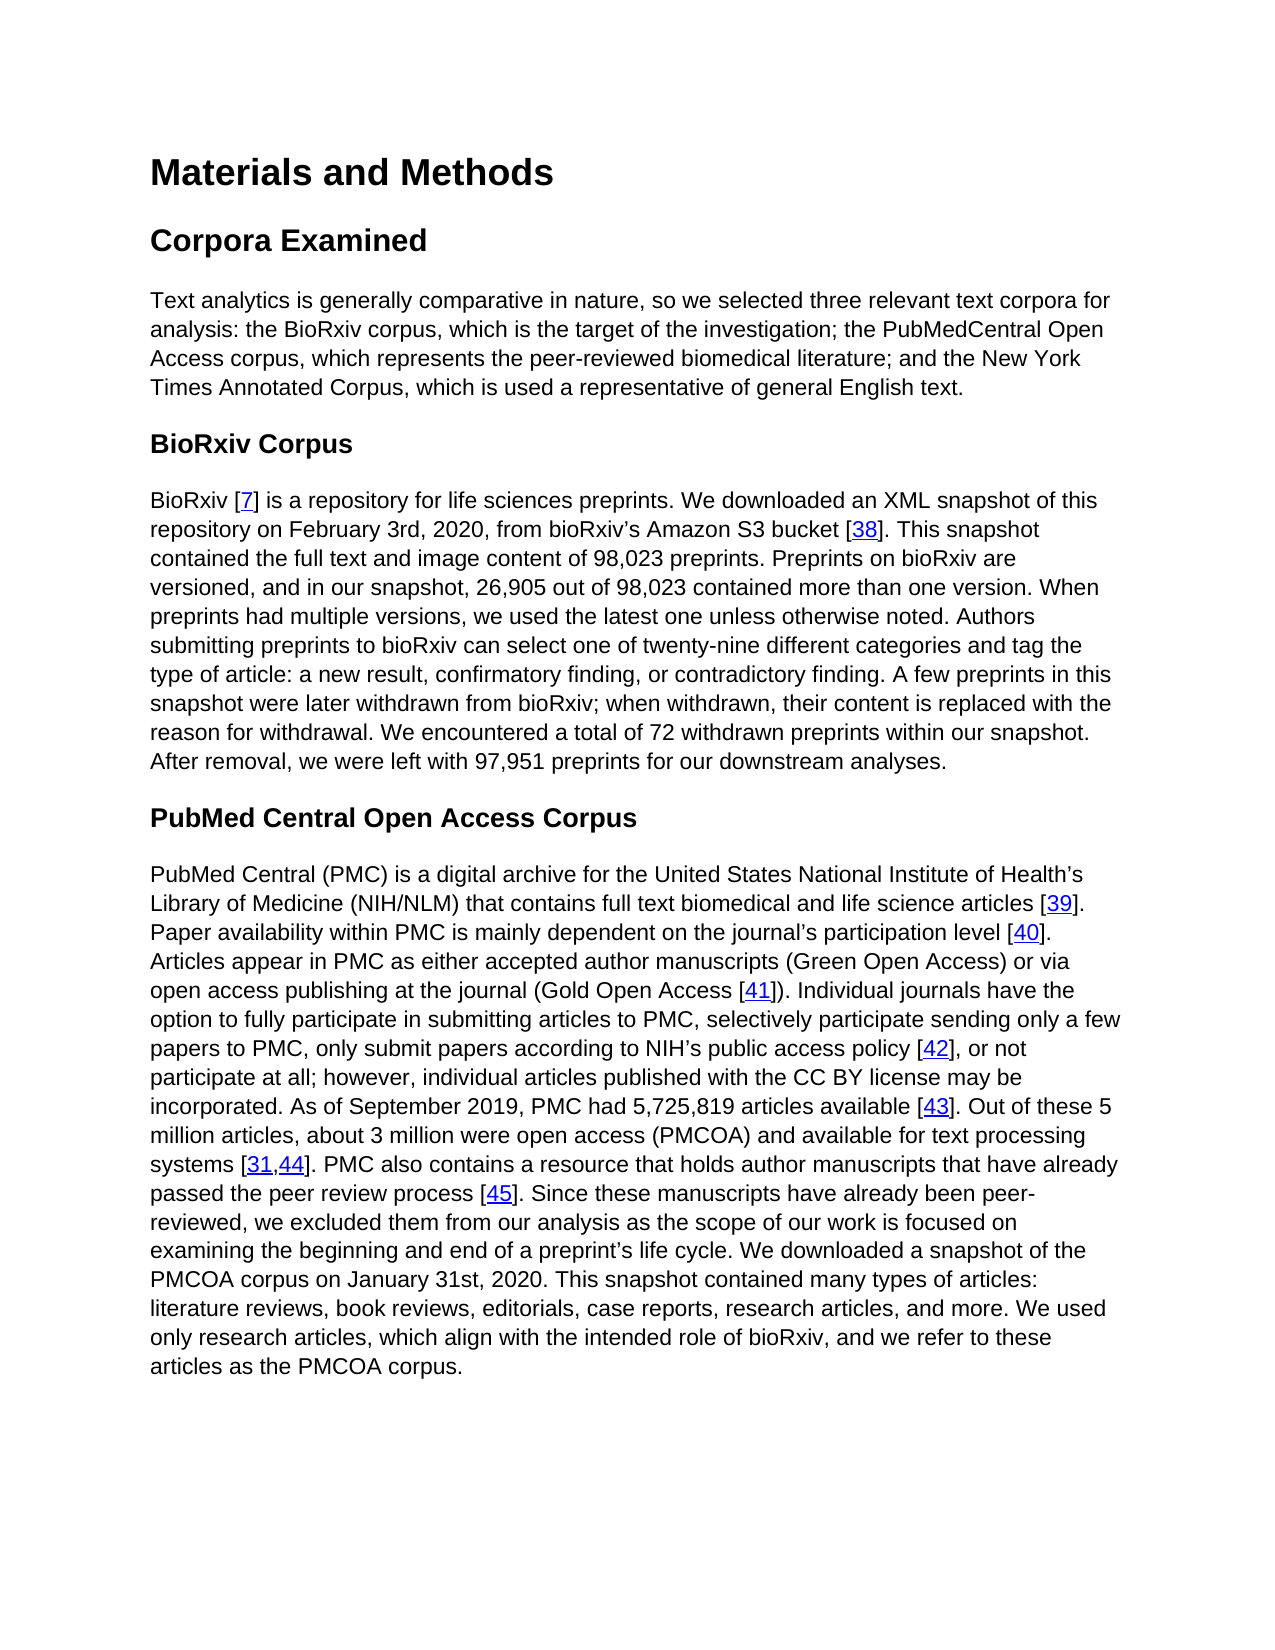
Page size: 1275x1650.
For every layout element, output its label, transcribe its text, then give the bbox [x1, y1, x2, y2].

text Text analytics is generally comparative in nature, so we selected three relevant text corpora for analysis: the BioRxiv corpus, which is the target of the investigation; the PubMedCentral Open Access corpus, which represents the peer-reviewed biomedical literature; and the New York Times Annotated Corpus, which is used a representative of general English text. [150, 287, 1125, 400]
text BioRxiv [7] is a repository for life sciences preprints. We downloaded an XML snapshot of this repository on February 3rd, 2020, from bioRxiv’s Amazon S3 bucket [38]. This snapshot contained the full text and image content of 98,023 preprints. Preprints on bioRxiv are versioned, and in our snapshot, 26,905 out of 98,023 contained more than one version. When preprints had multiple versions, we used the latest one unless otherwise noted. Authors submitting preprints to bioRxiv can select one of twenty-nine different categories and tag the type of article: a new result, confirmatory finding, or contradictory finding. A few preprints in this snapshot were later withdrawn from bioRxiv; when withdrawn, their content is replaced with the reason for withdrawal. We encountered a total of 72 withdrawn preprints within our snapshot. After removal, we were left with 97,951 preprints for our downstream analyses. [150, 487, 1125, 774]
subtitle Materials and Methods [150, 150, 1125, 193]
subtitle PubMed Central Open Access Corpus [150, 802, 1125, 833]
subtitle Corpora Examined [150, 222, 1125, 258]
text PubMed Central (PMC) is a digital archive for the United States National Institute of Health’s Library of Medicine (NIH/NLM) that contains full text biomedical and life science articles [39]. Paper availability within PMC is mainly dependent on the journal’s participation level [40]. Articles appear in PMC as either accepted author manuscripts (Green Open Access) or via open access publishing at the journal (Gold Open Access [41]). Individual journals have the option to fully participate in submitting articles to PMC, selectively participate sending only a few papers to PMC, only submit papers according to NIH’s public access policy [42], or not participate at all; however, individual articles published with the CC BY license may be incorporated. As of September 2019, PMC had 5,725,819 articles available [43]. Out of these 5 million articles, about 3 million were open access (PMCOA) and available for text processing systems [31,44]. PMC also contains a resource that holds author manuscripts that have already passed the peer review process [45]. Since these manuscripts have already been peer-reviewed, we excluded them from our analysis as the scope of our work is focused on examining the beginning and end of a preprint’s life cycle. We downloaded a snapshot of the PMCOA corpus on January 31st, 2020. This snapshot contained many types of articles: literature reviews, book reviews, editorials, case reports, research articles, and more. We used only research articles, which align with the intended role of bioRxiv, and we refer to these articles as the PMCOA corpus. [150, 861, 1125, 1380]
subtitle BioRxiv Corpus [150, 428, 1125, 459]
